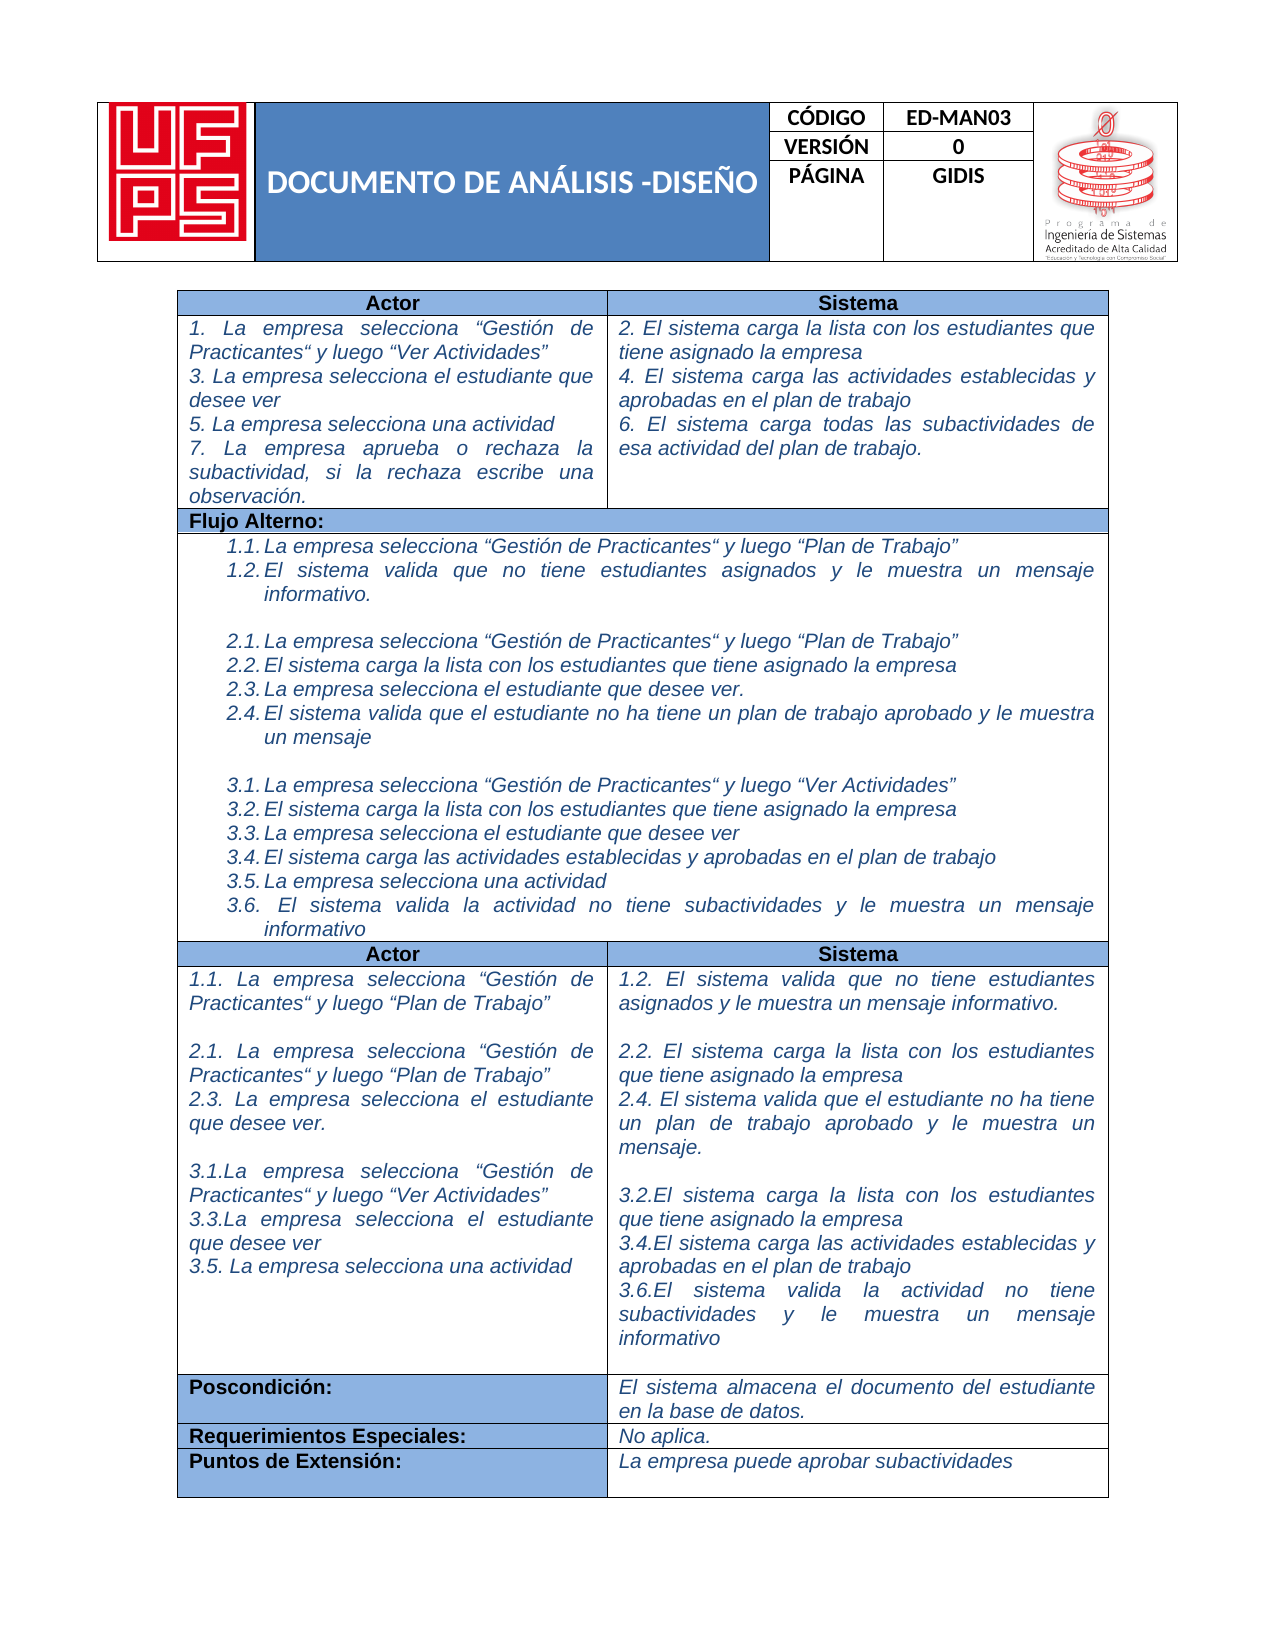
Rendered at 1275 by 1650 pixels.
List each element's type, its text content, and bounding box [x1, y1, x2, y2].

table_cell La empresa selecciona “Gestión de Practicantes“ y luego “Plan de Trabajo” El sistema valida que no tiene estudiantes asignados y le muestra un mensaje informativo. La empresa selecciona “Gestión de Practicantes“ y luego “Plan de Trabajo” El sistema carga la lista con los estudiantes que tiene asignado la empresa La empresa selecciona el estudiante que desee ver. El sistema valida que el estudiante no ha tiene un plan de trabajo aprobado y le muestra un mensaje La empresa selecciona “Gestión de Practicantes“ y luego “Ver Actividades” El sistema carga la lista con los estudiantes que tiene asignado la empresa La empresa selecciona el estudiante que desee ver El sistema carga las actividades establecidas y aprobadas en el plan de trabajo La empresa selecciona una actividad El sistema valida la actividad no tiene subactividades y le muestra un mensaje informativo [178, 534, 1108, 941]
table_cell No aplica. [608, 1424, 1108, 1448]
table_cell 1. La empresa selecciona “Gestión de Practicantes“ y luego “Ver Actividades” 3. La empresa selecciona el estudiante que desee ver 5. La empresa selecciona una actividad 7. La empresa aprueba o rechaza la subactividad, si la rechaza escribe una observación. [178, 316, 607, 507]
table_cell Poscondición: [178, 1375, 607, 1423]
picture [108, 102, 247, 241]
picture [1045, 102, 1166, 261]
table_cell 1.2. El sistema valida que no tiene estudiantes asignados y le muestra un mensaje informativo. 2.2. El sistema carga la lista con los estudiantes que tiene asignado la empresa 2.4. El sistema valida que el estudiante no ha tiene un plan de trabajo aprobado y le muestra un mensaje. 3.2.El sistema carga la lista con los estudiantes que tiene asignado la empresa 3.4.El sistema carga las actividades establecidas y aprobadas en el plan de trabajo 3.6.El sistema valida la actividad no tiene subactividades y le muestra un mensaje informativo [608, 967, 1108, 1374]
table_cell Sistema [608, 291, 1108, 315]
table_cell 2. El sistema carga la lista con los estudiantes que tiene asignado la empresa 4. El sistema carga las actividades establecidas y aprobadas en el plan de trabajo 6. El sistema carga todas las subactividades de esa actividad del plan de trabajo. [608, 316, 1108, 507]
table_cell Flujo Alterno: [178, 509, 1108, 532]
table_cell Actor [178, 291, 607, 315]
table_cell 1.1. La empresa selecciona “Gestión de Practicantes“ y luego “Plan de Trabajo” 2.1. La empresa selecciona “Gestión de Practicantes“ y luego “Plan de Trabajo” 2.3. La empresa selecciona el estudiante que desee ver. 3.1.La empresa selecciona “Gestión de Practicantes“ y luego “Ver Actividades” 3.3.La empresa selecciona el estudiante que desee ver 3.5. La empresa selecciona una actividad [178, 967, 607, 1374]
table_cell Puntos de Extensión: [178, 1449, 607, 1497]
table_cell Sistema [608, 942, 1108, 966]
table_cell Requerimientos Especiales: [178, 1424, 607, 1448]
table_cell Actor [178, 942, 607, 966]
table_cell El sistema almacena el documento del estudiante en la base de datos. [608, 1375, 1108, 1423]
